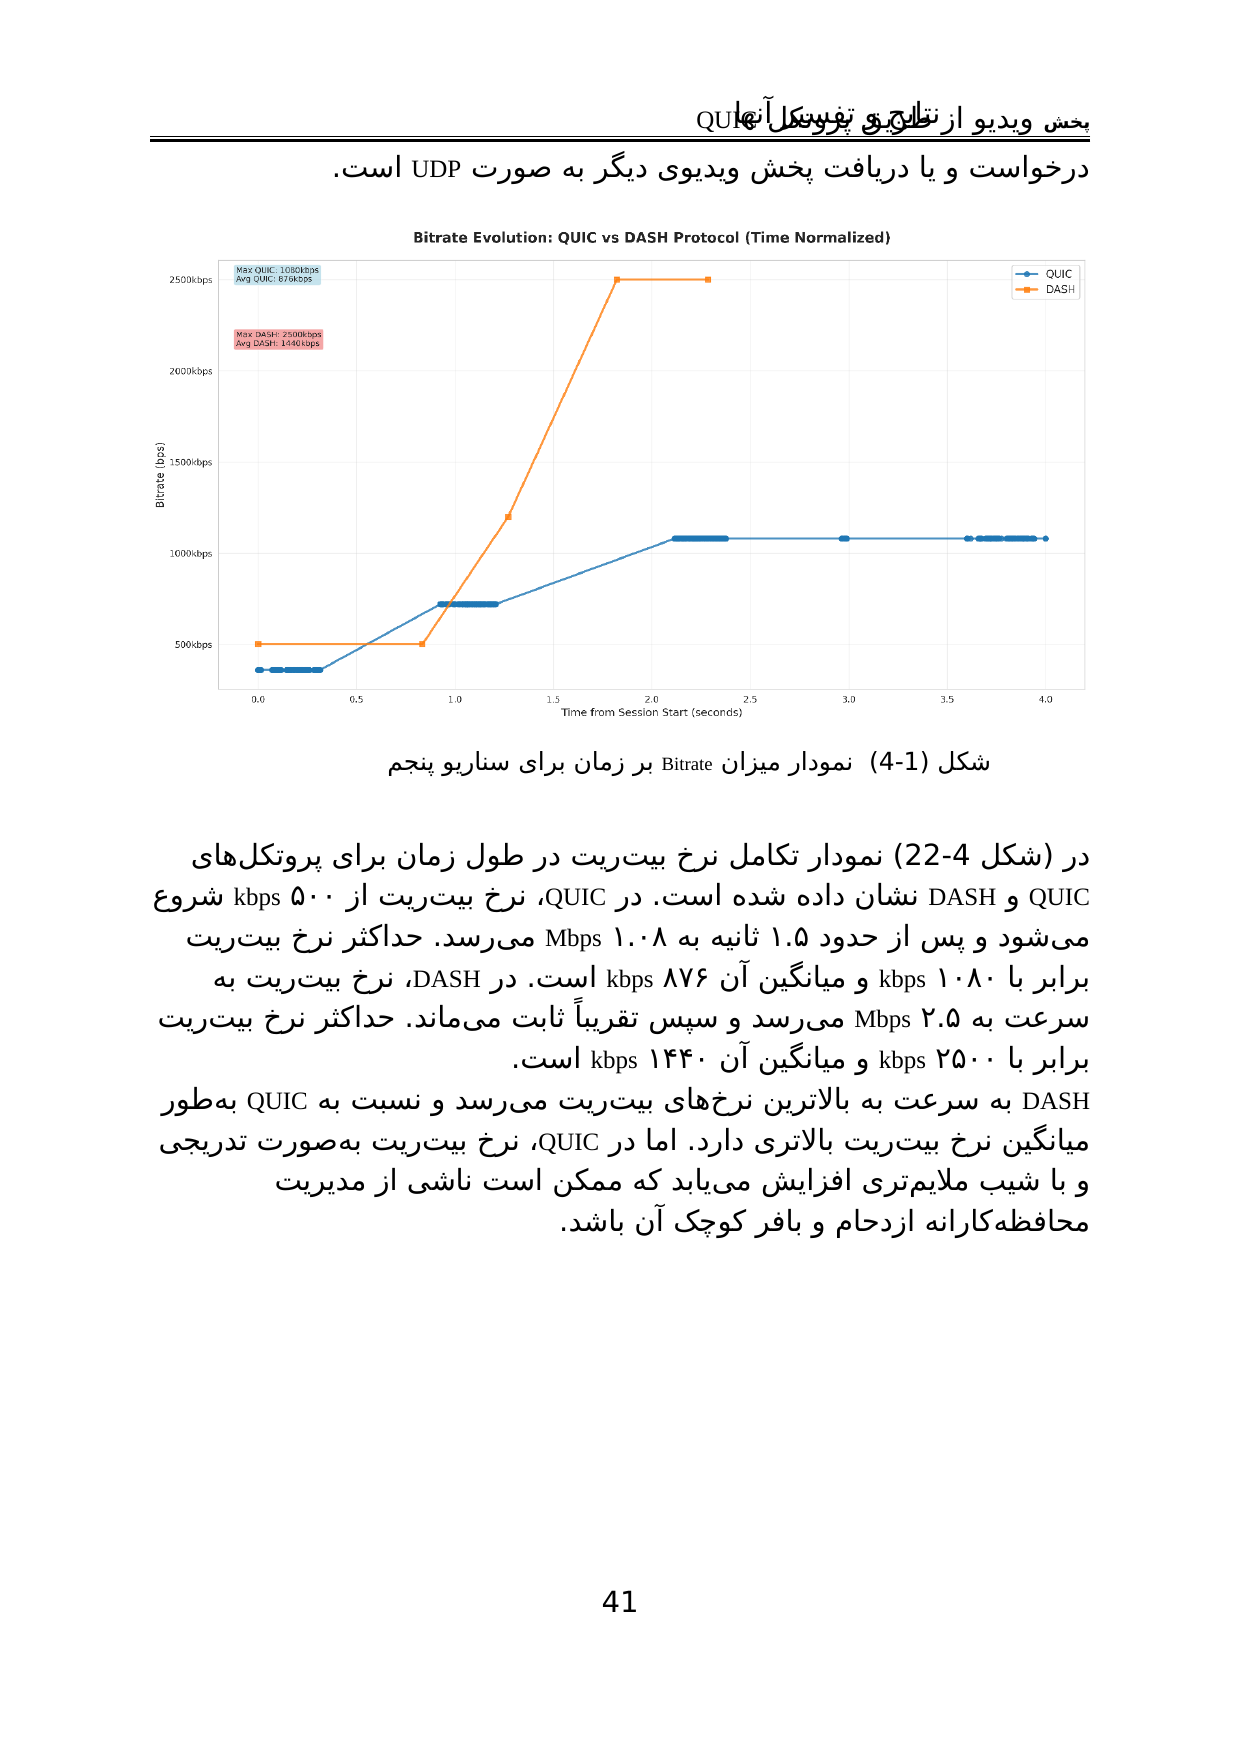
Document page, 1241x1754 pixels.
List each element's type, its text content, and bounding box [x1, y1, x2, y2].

text DASH به سرعت به بالاترین نرخ‌های بیت‌ریت می‌رسد و نسبت به QUIC به‌طور میانگین نرخ بیت‌ریت بالاتری دارد. اما در QUIC، نرخ بیت‌ریت به‌صورت تدریجی و با شیب ملایم‌تری افزایش می‌یابد که ممکن است ناشی از مدیریت محافظه‌کارانه ازدحام و بافر کوچک آن باشد. [150, 1082, 1090, 1238]
text در (شکل 4-22) نمودار تکامل نرخ بیت‌ریت در طول زمان برای پروتکل‌های QUIC و DASH نشان داده شده است. در QUIC، نرخ بیت‌ریت از ۵۰۰ kbps شروع می‌شود و پس از حدود ۱.۵ ثانیه به ۱.۰۸ Mbps می‌رسد. حداکثر نرخ بیت‌ریت برابر با ۱۰۸۰ kbps و میانگین آن ۸۷۶ kbps است. در DASH، نرخ بیت‌ریت به سرعت به ۲.۵ Mbps می‌رسد و سپس تقریباً ثابت می‌ماند. حداکثر نرخ بیت‌ریت برابر با ۲۵۰۰ kbps و میانگین آن ۱۴۴۰ kbps است. [150, 838, 1090, 1075]
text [150, 150, 1090, 184]
picture [150, 225, 1090, 724]
text نمودار میزان Bitrate بر زمان برای سناریو پنجم [150, 751, 1090, 775]
